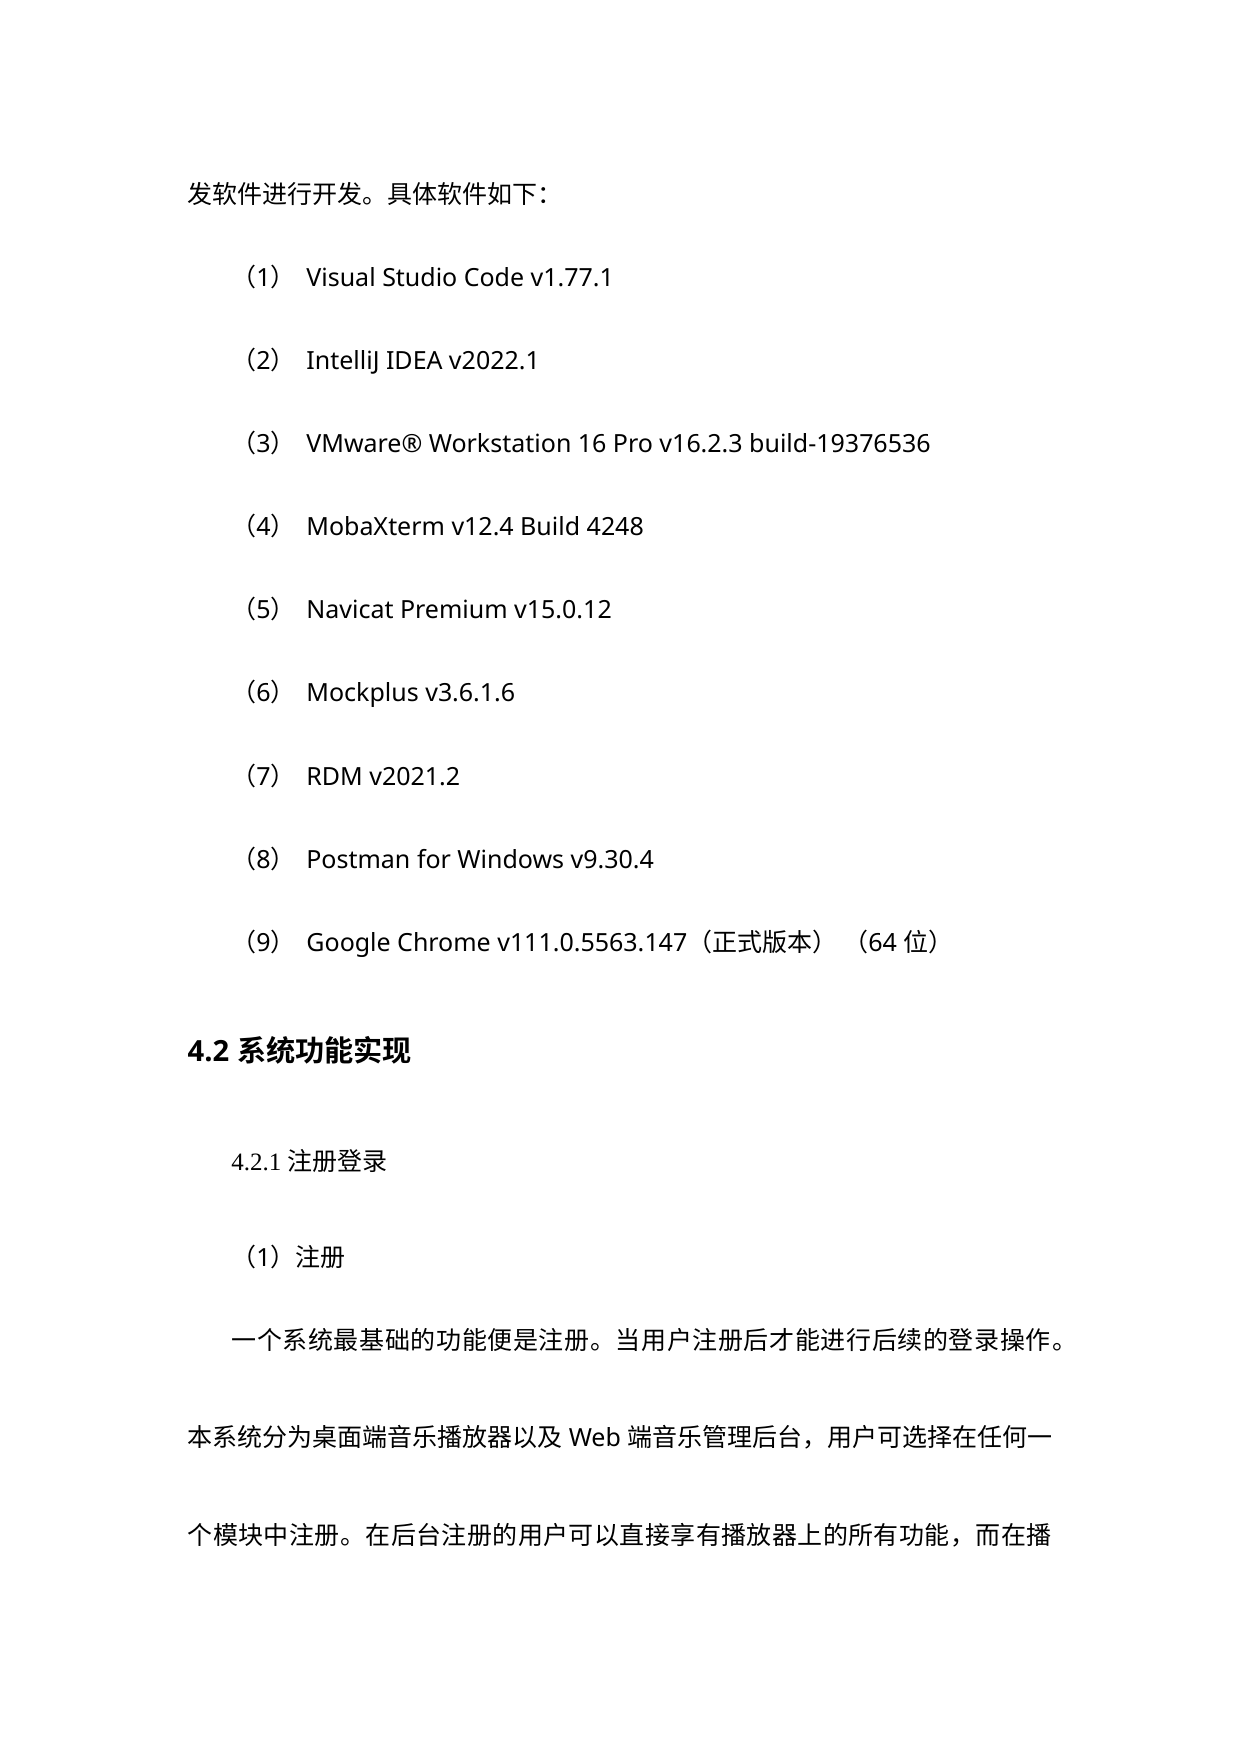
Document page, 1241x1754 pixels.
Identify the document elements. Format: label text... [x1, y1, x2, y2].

text （1）注册 [187, 1223, 1053, 1288]
list Navicat Premium v15.0.12 [231, 575, 1053, 640]
text 4.2 系统功能实现 [187, 1016, 1053, 1081]
list MobaXterm v12.4 Build 4248 [231, 492, 1053, 557]
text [187, 160, 1053, 225]
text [187, 1306, 1053, 1566]
list Visual Studio Code v1.77.1 [231, 243, 1053, 308]
list RDM v2021.2 [231, 742, 1053, 807]
text 4.2.1 注册登录 [212, 1127, 1028, 1192]
list VMware® Workstation 16 Pro v16.2.3 build-19376536 [231, 409, 1053, 474]
list IntelliJ IDEA v2022.1 [231, 326, 1053, 391]
list Postman for Windows v9.30.4 [231, 825, 1053, 890]
list Google Chrome v111.0.5563.147（正式版本） （64 位） [231, 908, 1053, 973]
list Mockplus v3.6.1.6 [231, 658, 1053, 723]
